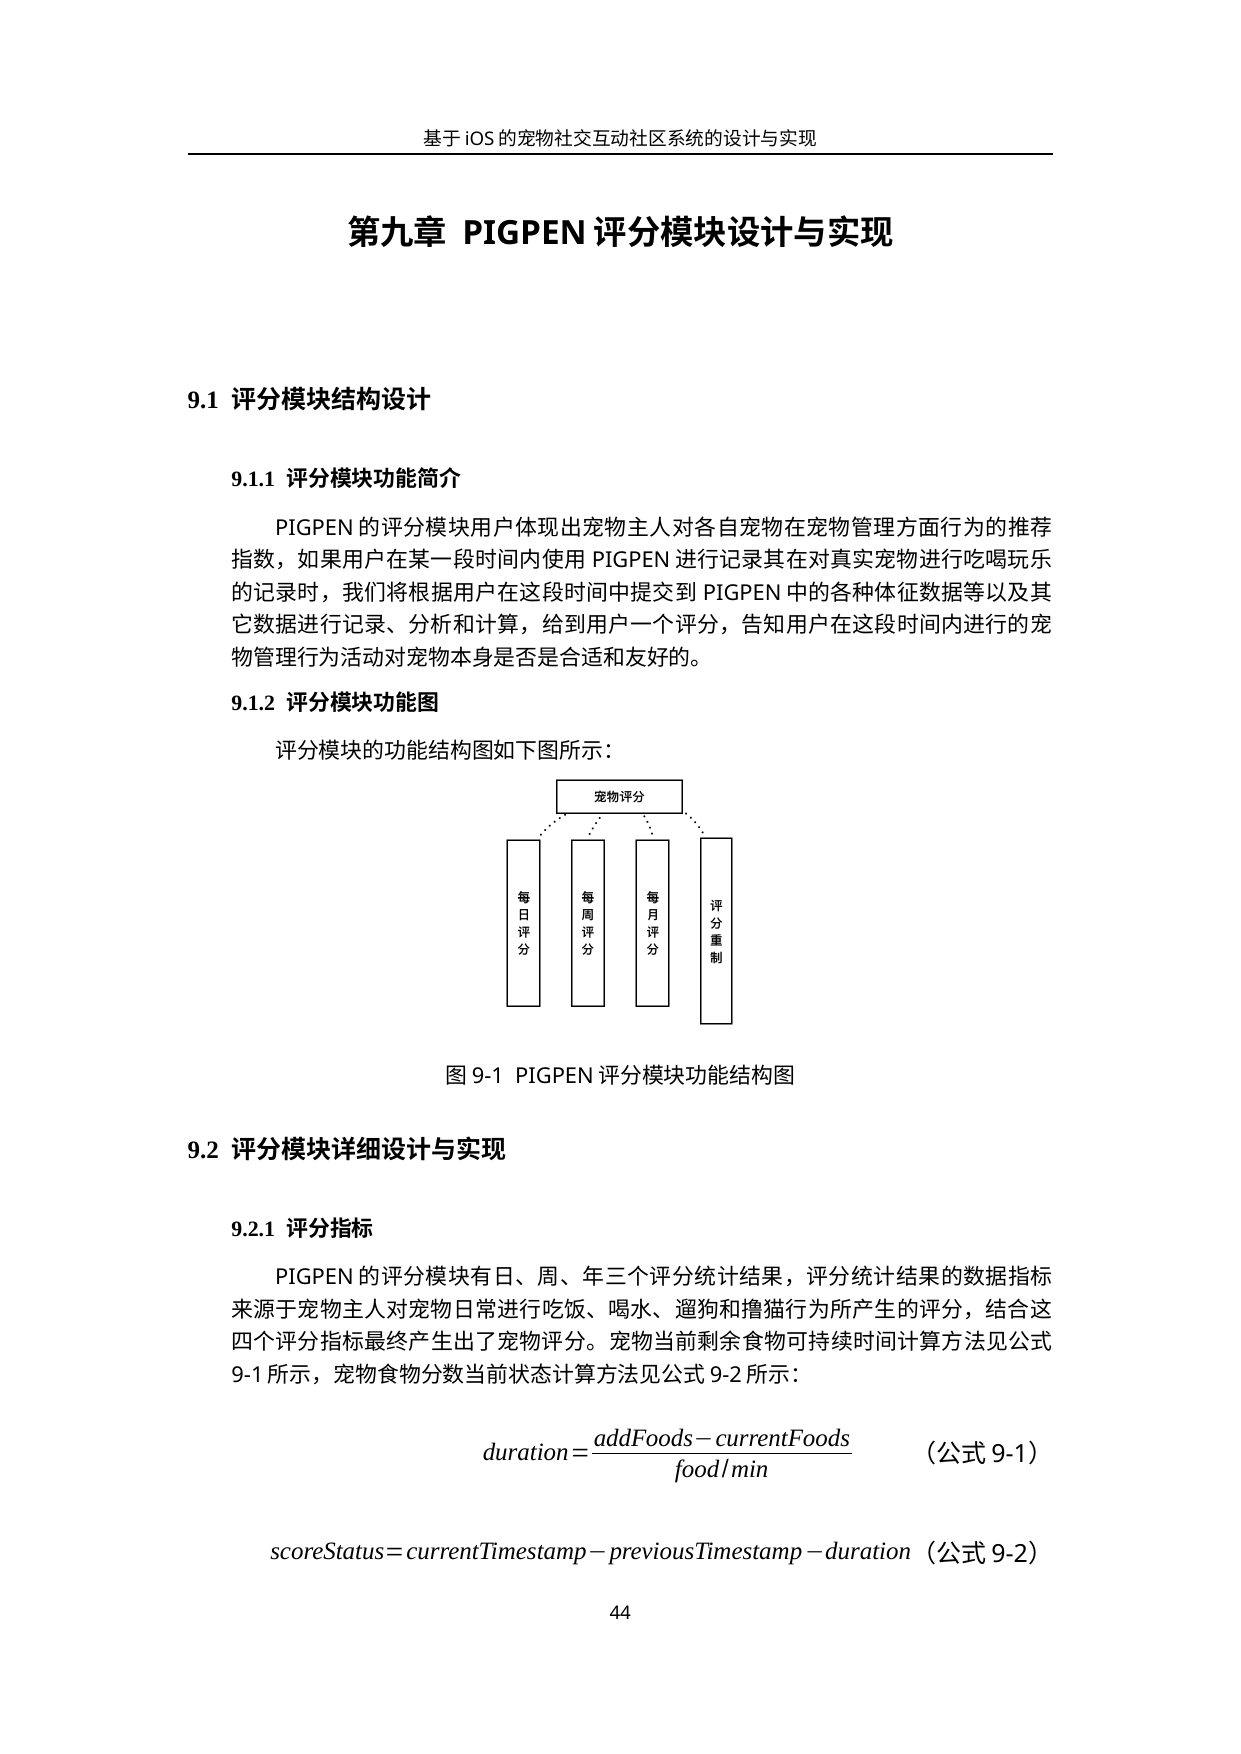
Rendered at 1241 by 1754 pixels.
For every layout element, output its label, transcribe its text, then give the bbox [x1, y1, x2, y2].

subtitle 第九章 PIGPEN评分模块设计与实现 [187, 198, 1053, 263]
text 评分模块的功能结构图如下图所示： [231, 732, 1053, 765]
text 图9-1 PIGPEN评分模块功能结构图 [187, 1057, 1053, 1090]
subtitle 9.1.1 评分模块功能简介 [187, 461, 1053, 493]
text （公式9-2） [187, 1519, 1053, 1584]
text （公式9-1） [231, 1421, 1053, 1486]
subtitle 9.1 评分模块结构设计 [187, 365, 1053, 430]
subtitle 9.1.2 评分模块功能图 [187, 684, 1053, 717]
subtitle 9.2.1 评分指标 [187, 1211, 1053, 1243]
subtitle 9.2 评分模块详细设计与实现 [187, 1115, 1053, 1180]
text PIGPEN的评分模块用户体现出宠物主人对各自宠物在宠物管理方面行为的推荐指数，如果用户在某一段时间内使用PIGPEN进行记录其在对真实宠物进行吃喝玩乐的记录时，我们将根据用户在这段时间中提交到PIGPEN中的各种体征数据等以及其它数据进行记录、分析和计算，给到用户一个评分，告知用户在这段时间内进行的宠物管理行为活动对宠物本身是否是合适和友好的。 [231, 509, 1053, 672]
text PIGPEN的评分模块有日、周、年三个评分统计结果，评分统计结果的数据指标来源于宠物主人对宠物日常进行吃饭、喝水、遛狗和撸猫行为所产生的评分，结合这四个评分指标最终产生出了宠物评分。宠物当前剩余食物可持续时间计算方法见公式9-1所示，宠物食物分数当前状态计算方法见公式9-2所示： [231, 1259, 1053, 1389]
picture [500, 765, 740, 1031]
